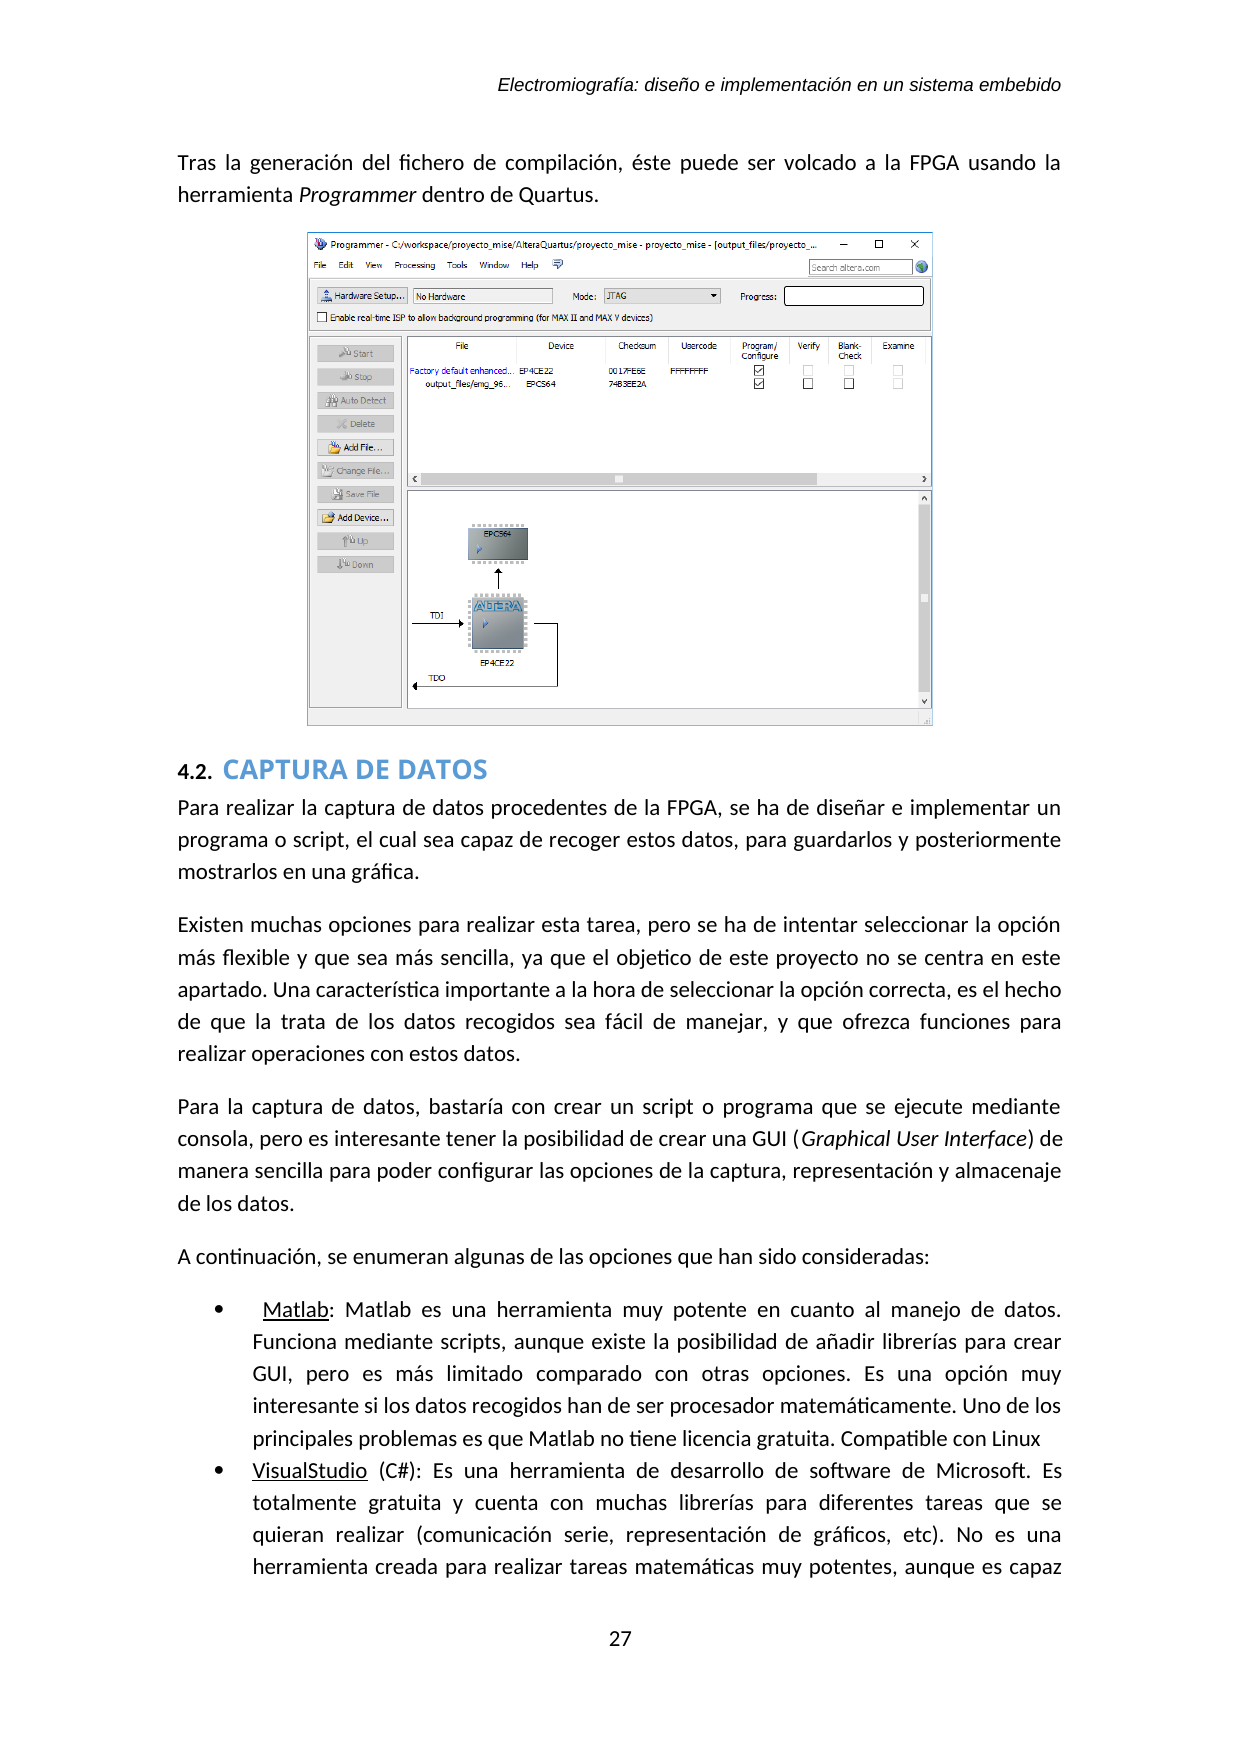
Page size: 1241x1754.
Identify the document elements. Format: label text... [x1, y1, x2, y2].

text Tras la generación del fichero de compilación, éste puede ser volcado a la FPGA usando la herramienta Programmer dentro de Quartus. [177, 148, 1063, 208]
subtitle CAPTURA DE DATOS [177, 751, 1063, 788]
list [215, 1456, 1063, 1580]
text Para la captura de datos, bastaría con crear un script o programa que se ejecute mediante consola, pero es interesante tener la posibilidad de crear una GUI (Graphical User Interface) de manera sencilla para poder configurar las opciones de la captura, representación y almacenaje de los datos. [177, 1092, 1063, 1217]
text A continuación, se enumeran algunas de las opciones que han sido consideradas: [177, 1242, 1063, 1270]
text Existen muchas opciones para realizar esta tarea, pero se ha de intentar seleccionar la opción más flexible y que sea más sencilla, ya que el objetico de este proyecto no se centra en este apartado. Una característica importante a la hora de seleccionar la opción correcta, es el hecho de que la trata de los datos recogidos sea fácil de manejar, y que ofrezca funciones para realizar operaciones con estos datos. [177, 911, 1063, 1067]
picture [307, 232, 933, 726]
list Matlab: Matlab es una herramienta muy potente en cuanto al manejo de datos. Funciona mediante scripts, aunque existe la posibilidad de añadir librerías para crear GUI, pero es más limitado comparado con otras opciones. Es una opción muy interesante si los datos recogidos han de ser procesador matemáticamente. Uno de los principales problemas es que Matlab no tiene licencia gratuita. Compatible con Linux [215, 1295, 1063, 1452]
text Para realizar la captura de datos procedentes de la FPGA, se ha de diseñar e implementar un programa o script, el cual sea capaz de recoger estos datos, para guardarlos y posteriormente mostrarlos en una gráfica. [177, 793, 1063, 886]
